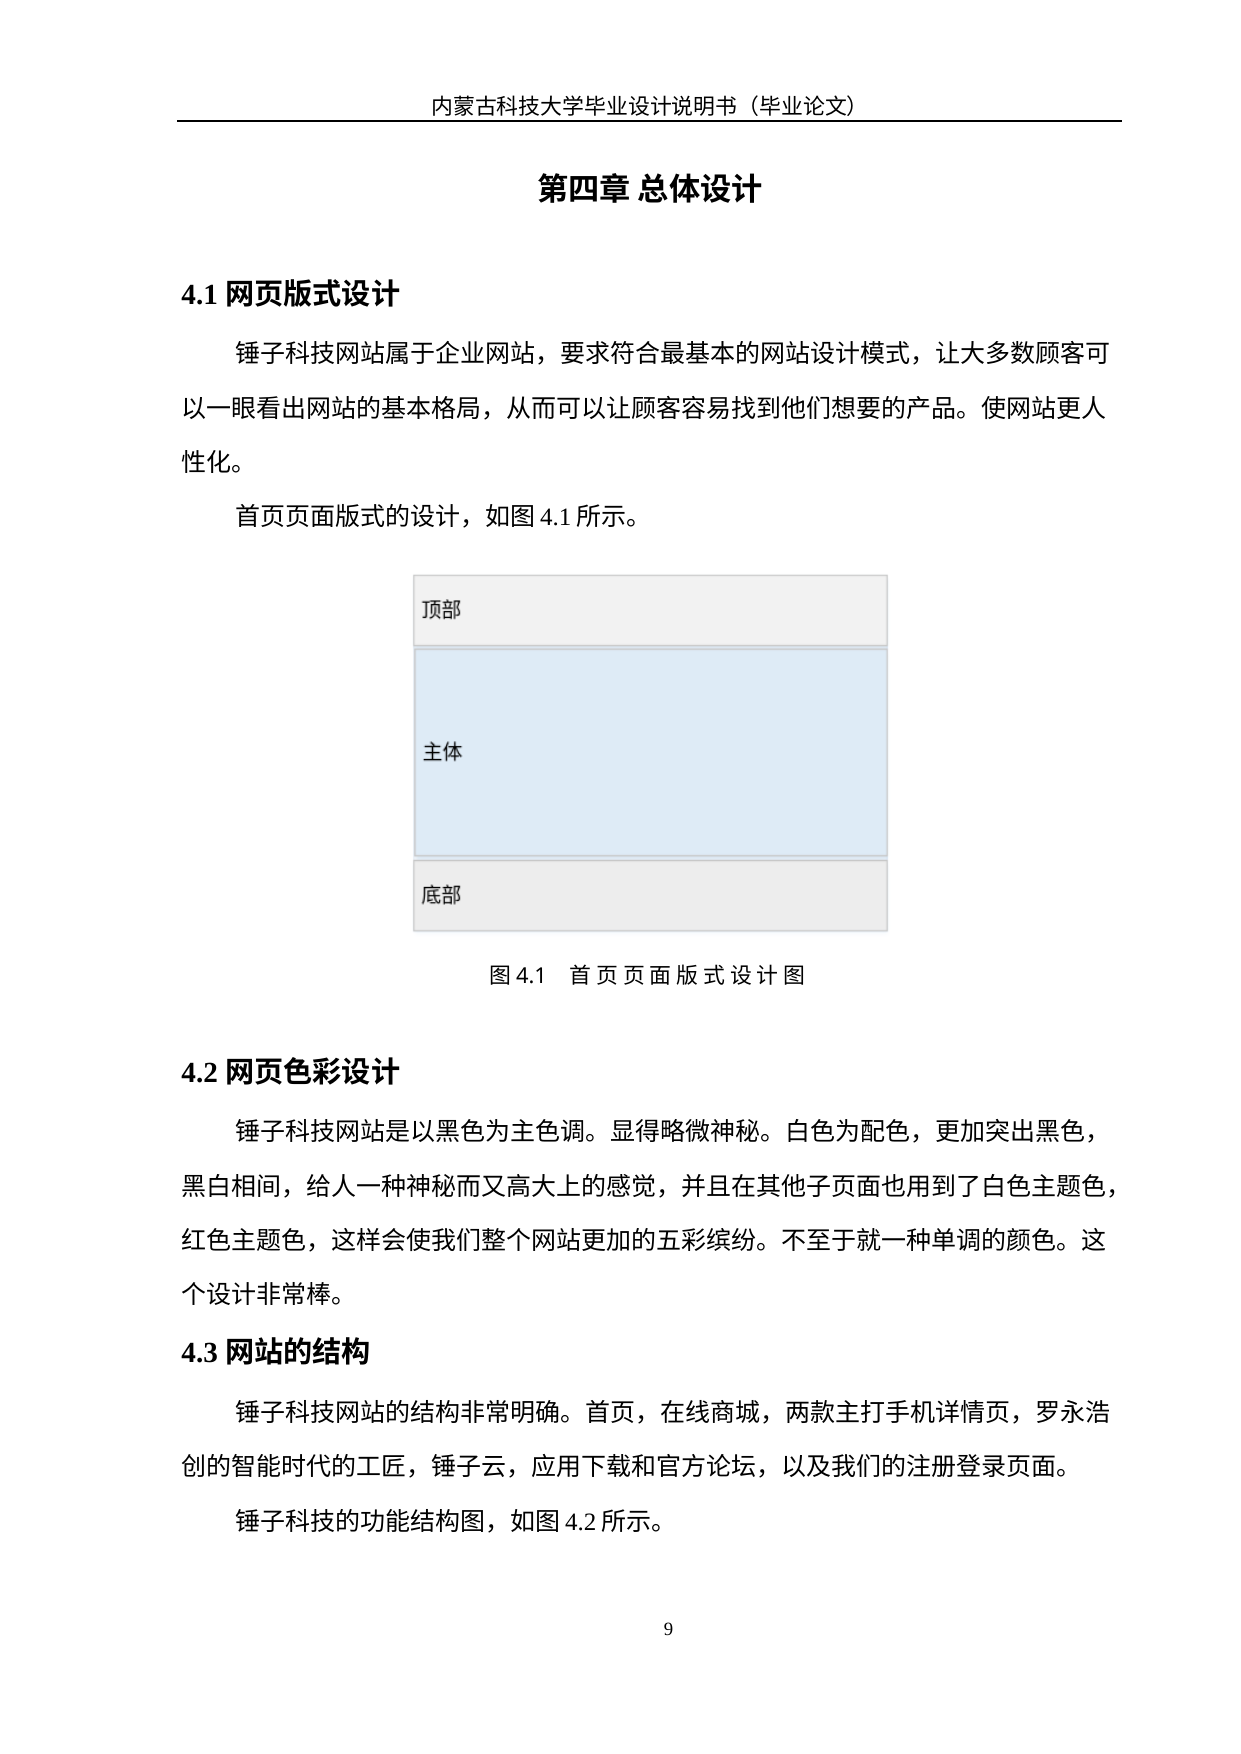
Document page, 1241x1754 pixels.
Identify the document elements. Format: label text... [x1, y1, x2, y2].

text 图4.1 首页页面版式设计图 [181, 955, 1118, 994]
text 锤子科技网站是以黑色为主色调。显得略微神秘。白色为配色，更加突出黑色，黑白相间，给人一种神秘而又高大上的感觉，并且在其他子页面也用到了白色主题色，红色主题色，这样会使我们整个网站更加的五彩缤纷。不至于就一种单调的颜色。这个设计非常棒。 [181, 1112, 1118, 1311]
text 锤子科技网站属于企业网站，要求符合最基本的网站设计模式，让大多数顾客可以一眼看出网站的基本格局，从而可以让顾客容易找到他们想要的产品。使网站更人性化。 [181, 334, 1118, 479]
subtitle 第四章 总体设计 [181, 164, 1118, 209]
subtitle 4.2 网页色彩设计 [181, 1048, 1118, 1090]
text 锤子科技的功能结构图，如图4.2所示。 [181, 1501, 1118, 1537]
text 首页页面版式的设计，如图4.1所示。 [181, 497, 1118, 533]
subtitle 4.1 网页版式设计 [181, 270, 1118, 313]
subtitle 4.3 网站的结构 [181, 1329, 1118, 1371]
text 锤子科技网站的结构非常明确。首页，在线商城，两款主打手机详情页，罗永浩创的智能时代的工匠，锤子云，应用下载和官方论坛，以及我们的注册登录页面。 [181, 1392, 1118, 1483]
